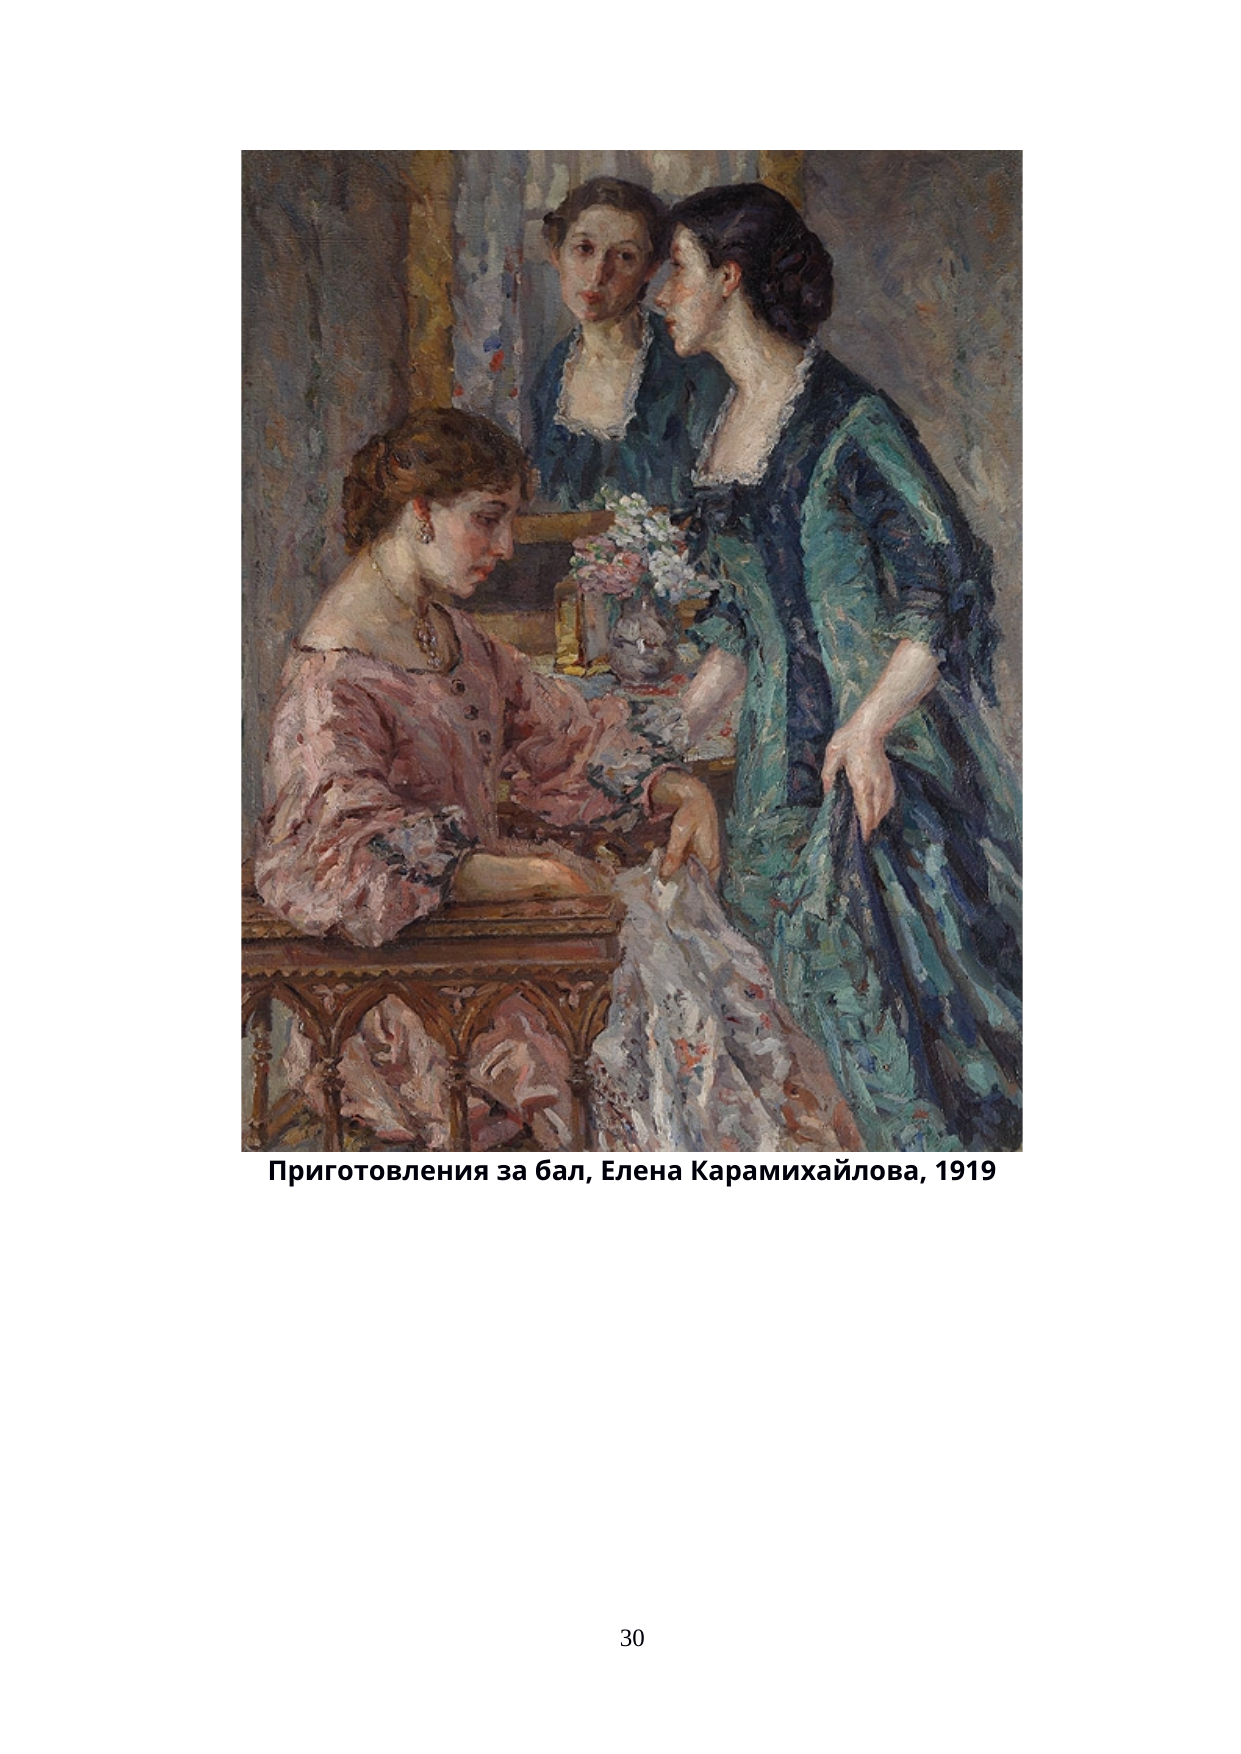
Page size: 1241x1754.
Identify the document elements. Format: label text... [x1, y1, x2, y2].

picture [241, 150, 1023, 1152]
